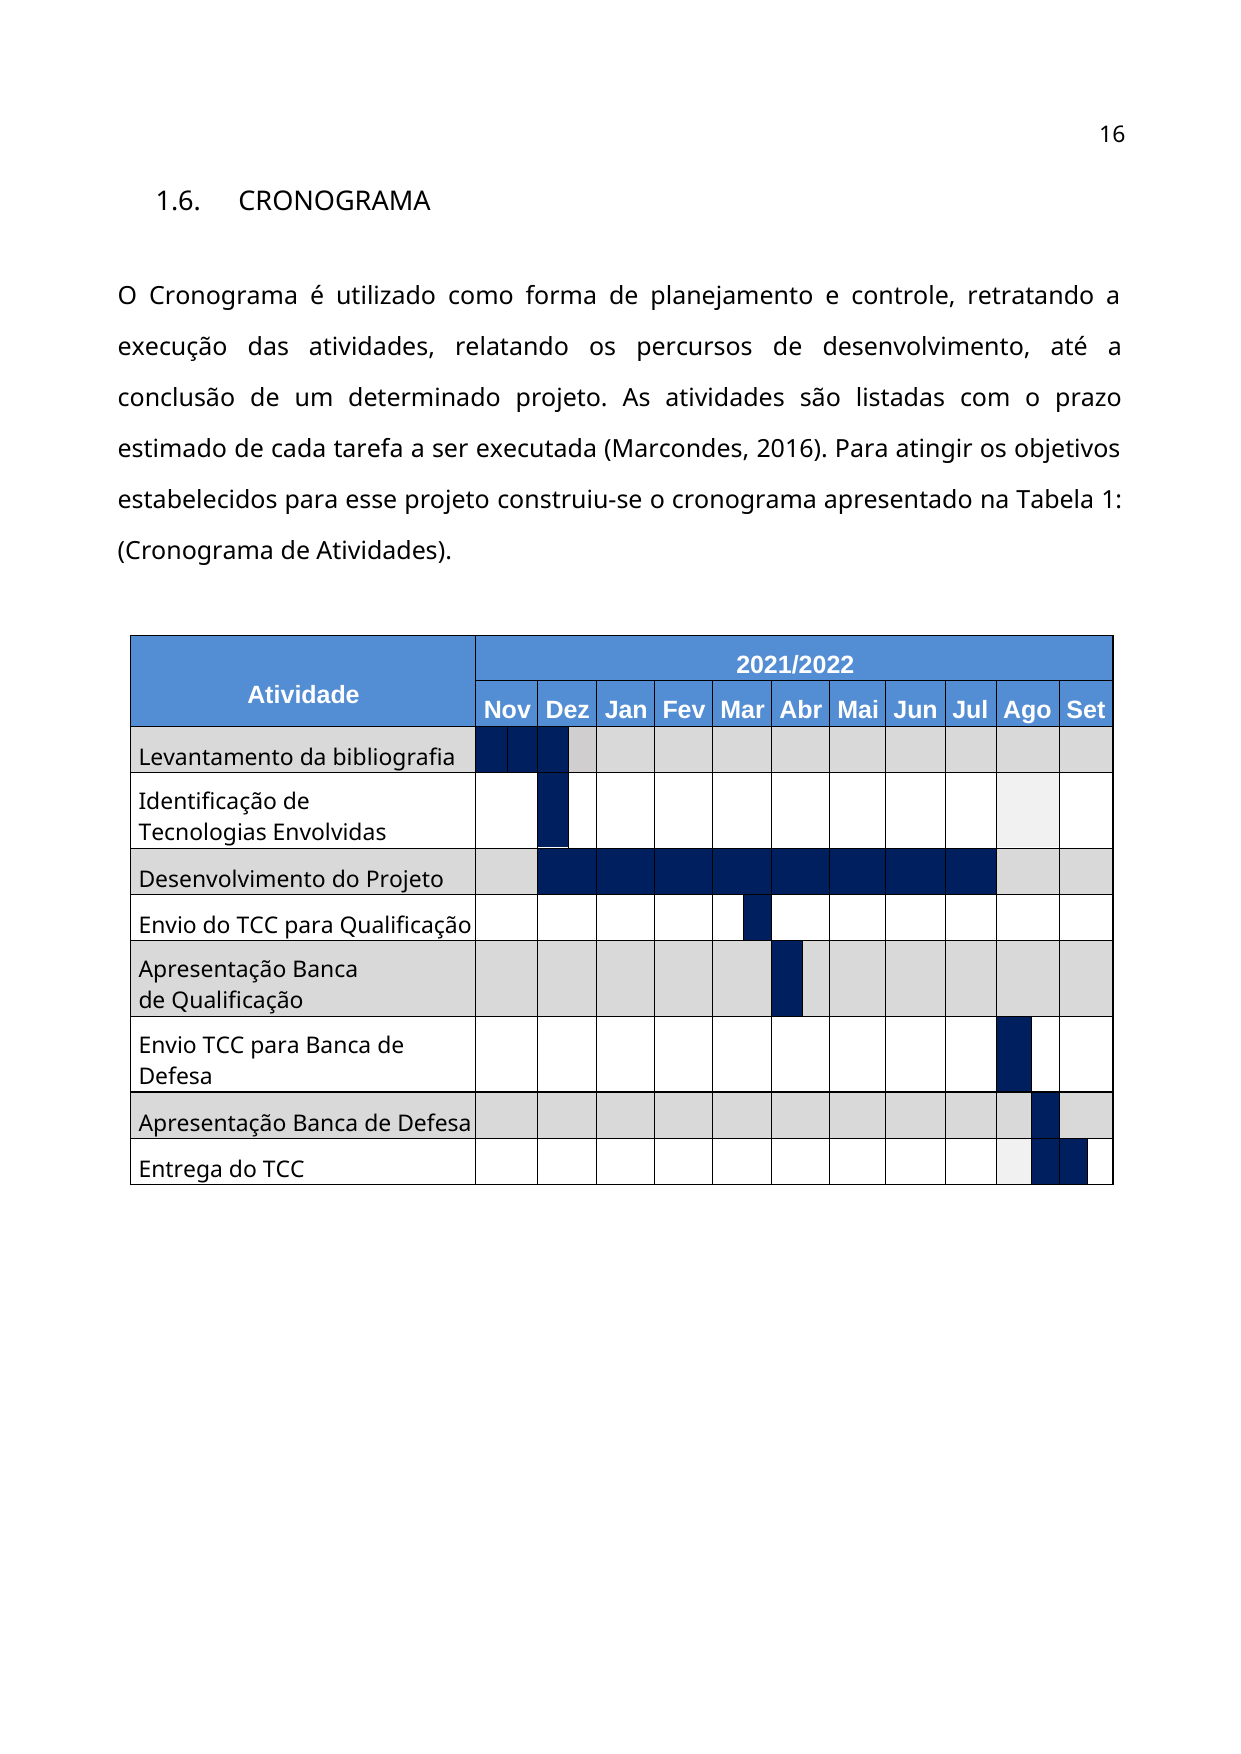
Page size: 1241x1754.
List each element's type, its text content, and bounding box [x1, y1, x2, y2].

table_cell [830, 941, 885, 1016]
table_cell [946, 941, 996, 1016]
table_cell [886, 1093, 945, 1138]
table_cell [476, 1017, 537, 1091]
table_cell Abr [772, 681, 829, 726]
table_cell [772, 773, 829, 847]
table_cell Jul [946, 681, 996, 726]
table_cell [830, 727, 885, 772]
table_cell [946, 1017, 996, 1091]
table_cell [538, 941, 596, 1016]
table_cell [1060, 773, 1112, 847]
table_cell [830, 1139, 885, 1184]
table_cell [476, 1093, 537, 1138]
table_cell [538, 1139, 596, 1184]
table_cell Nov [476, 681, 537, 726]
table_cell Fev [655, 681, 712, 726]
table_cell [569, 773, 596, 847]
table_cell Apresentação Banca de Defesa [131, 1093, 475, 1138]
table_cell [946, 849, 996, 894]
table_cell [997, 849, 1059, 894]
table_cell [803, 941, 829, 1016]
table_cell Apresentação Banca de Qualificação [131, 941, 475, 1016]
table_cell [1032, 1093, 1059, 1138]
table_cell [997, 1017, 1031, 1091]
table_cell Mar [713, 681, 771, 726]
table_cell [713, 727, 771, 772]
table_cell [538, 849, 596, 894]
table_cell [476, 773, 537, 847]
table_header 2021/2022 [476, 636, 1112, 680]
table_cell [886, 849, 945, 894]
table_cell [476, 895, 537, 940]
table_cell Envio do TCC para Qualificação [131, 895, 475, 940]
table_cell Set [1060, 681, 1112, 726]
table_cell [997, 727, 1059, 772]
table_cell [1060, 895, 1112, 940]
table_cell [830, 895, 885, 940]
table_cell Mai [830, 681, 885, 726]
table_cell [1032, 1017, 1059, 1091]
table_cell Identificação de Tecnologias Envolvidas [131, 773, 475, 847]
table_cell [713, 1017, 771, 1091]
table_cell [772, 1139, 829, 1184]
table_cell [597, 1139, 654, 1184]
table_cell [713, 895, 743, 940]
table_cell [508, 727, 537, 772]
subtitle CRONOGRAMA [155, 182, 1186, 219]
table_cell [946, 773, 996, 847]
table_cell [597, 1093, 654, 1138]
table_cell Jun [886, 681, 945, 726]
table_cell [1032, 1139, 1059, 1184]
table_cell [597, 941, 654, 1016]
table_cell [946, 895, 996, 940]
table_cell [597, 773, 654, 847]
table_cell [476, 849, 537, 894]
table_cell [997, 773, 1059, 847]
table_cell Ago [997, 681, 1059, 726]
table_cell Envio TCC para Banca de Defesa [131, 1017, 475, 1091]
table_cell [830, 1093, 885, 1138]
table_cell [886, 895, 945, 940]
table_cell [655, 1139, 712, 1184]
table_cell [772, 849, 829, 894]
table_cell [772, 727, 829, 772]
table_cell [886, 727, 945, 772]
table_cell [946, 1093, 996, 1138]
table_cell [597, 1017, 654, 1091]
table_cell [713, 1139, 771, 1184]
table_cell [538, 1093, 596, 1138]
table_cell [538, 1017, 596, 1091]
table_cell [597, 895, 654, 940]
table_cell [713, 849, 771, 894]
table_header Atividade [131, 636, 475, 726]
table_cell [830, 1017, 885, 1091]
table_cell [597, 849, 654, 894]
table_cell [1060, 1017, 1112, 1091]
table_cell [655, 849, 712, 894]
table_cell [1060, 849, 1112, 894]
table_cell [946, 1139, 996, 1184]
table_cell [744, 895, 771, 940]
table_cell [713, 1093, 771, 1138]
table_cell [1060, 727, 1112, 772]
table_cell [830, 773, 885, 847]
table_cell [886, 941, 945, 1016]
table_cell [1088, 1139, 1112, 1184]
text O Cronograma é utilizado como forma de planejamento e controle, retratando a execução das atividades, relatando os percursos de desenvolvimento, até a conclusão de um determinado projeto. As atividades são listadas com o prazo estimado de cada tarefa a ser executada (Marcondes, 2016). Para atingir os objetivos estabelecidos para esse projeto construiu-se o cronograma apresentado na Tabela 1: (Cronograma de Atividades). [117, 278, 1122, 567]
table_cell Jan [597, 681, 654, 726]
table_cell [538, 773, 568, 847]
table_cell [772, 941, 802, 1016]
table_cell [886, 1017, 945, 1091]
table_cell [772, 1093, 829, 1138]
table_cell [713, 773, 771, 847]
table_cell [655, 727, 712, 772]
table_cell [655, 773, 712, 847]
table_cell Desenvolvimento do Projeto [131, 849, 475, 894]
table_cell [997, 1139, 1031, 1184]
table_cell [476, 727, 507, 772]
table_cell [997, 941, 1059, 1016]
table_cell [655, 1093, 712, 1138]
table_cell [655, 941, 712, 1016]
table_cell [655, 1017, 712, 1091]
table_cell [476, 941, 537, 1016]
table_cell [1060, 1139, 1087, 1184]
table_cell [946, 727, 996, 772]
table_cell Entrega do TCC [131, 1139, 475, 1184]
table_cell [538, 895, 596, 940]
table_cell [476, 1139, 537, 1184]
table_cell [1060, 1093, 1112, 1138]
table_cell [713, 941, 771, 1016]
table_cell Dez [538, 681, 596, 726]
table_cell [1060, 941, 1112, 1016]
table_cell [538, 727, 568, 772]
table_cell [830, 849, 885, 894]
table_cell Levantamento da bibliografia [131, 727, 475, 772]
table_cell [655, 895, 712, 940]
table_cell [569, 727, 596, 772]
table_cell [772, 1017, 829, 1091]
table_cell [772, 895, 829, 940]
table_cell [597, 727, 654, 772]
table_cell [997, 1093, 1031, 1138]
table_cell [886, 1139, 945, 1184]
table_cell [886, 773, 945, 847]
table_cell [997, 895, 1059, 940]
